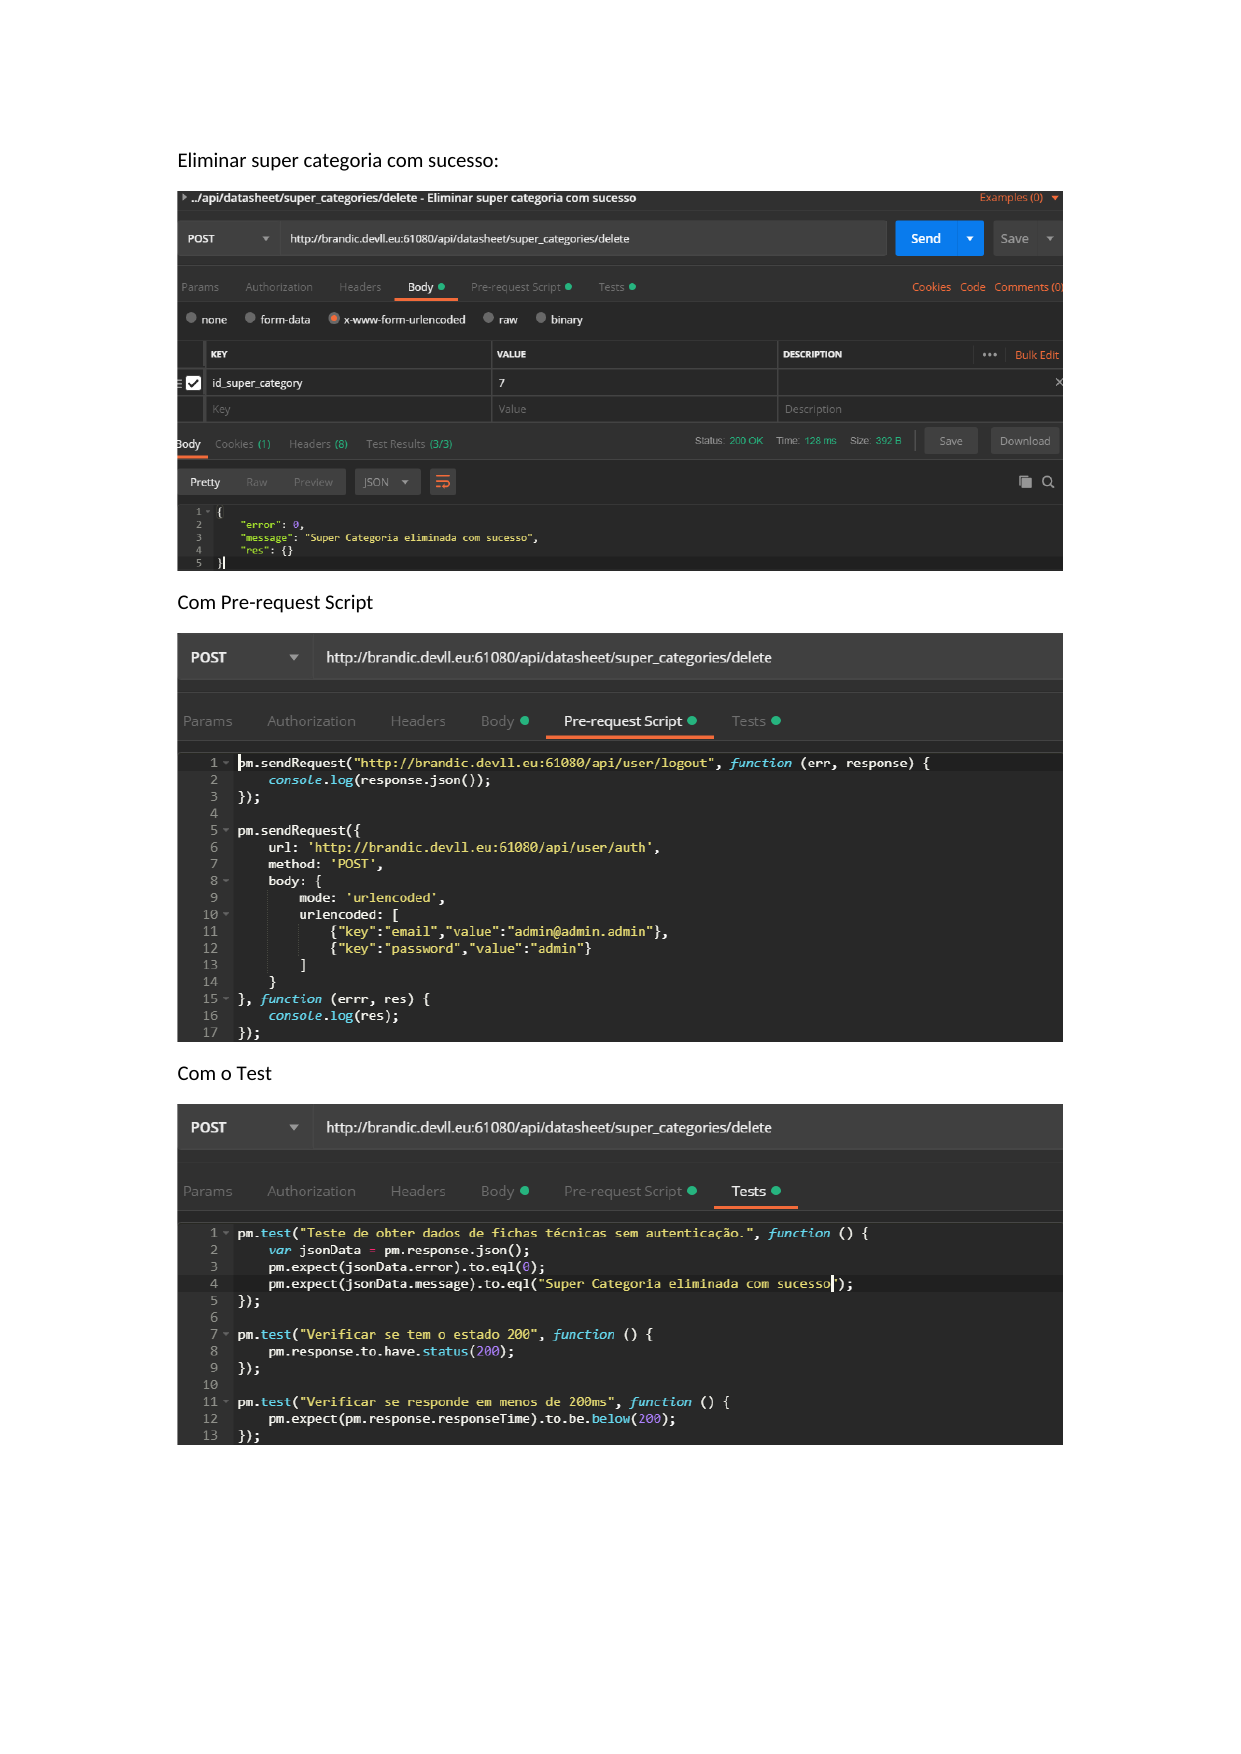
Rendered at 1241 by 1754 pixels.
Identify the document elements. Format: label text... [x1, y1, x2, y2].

picture [177, 1104, 1063, 1445]
text Com o Test [177, 1060, 1063, 1085]
text Com Pre-request Script [177, 589, 1063, 615]
picture [177, 633, 1063, 1042]
text Eliminar super categoria com sucesso: [177, 148, 1063, 173]
picture [177, 191, 1063, 571]
